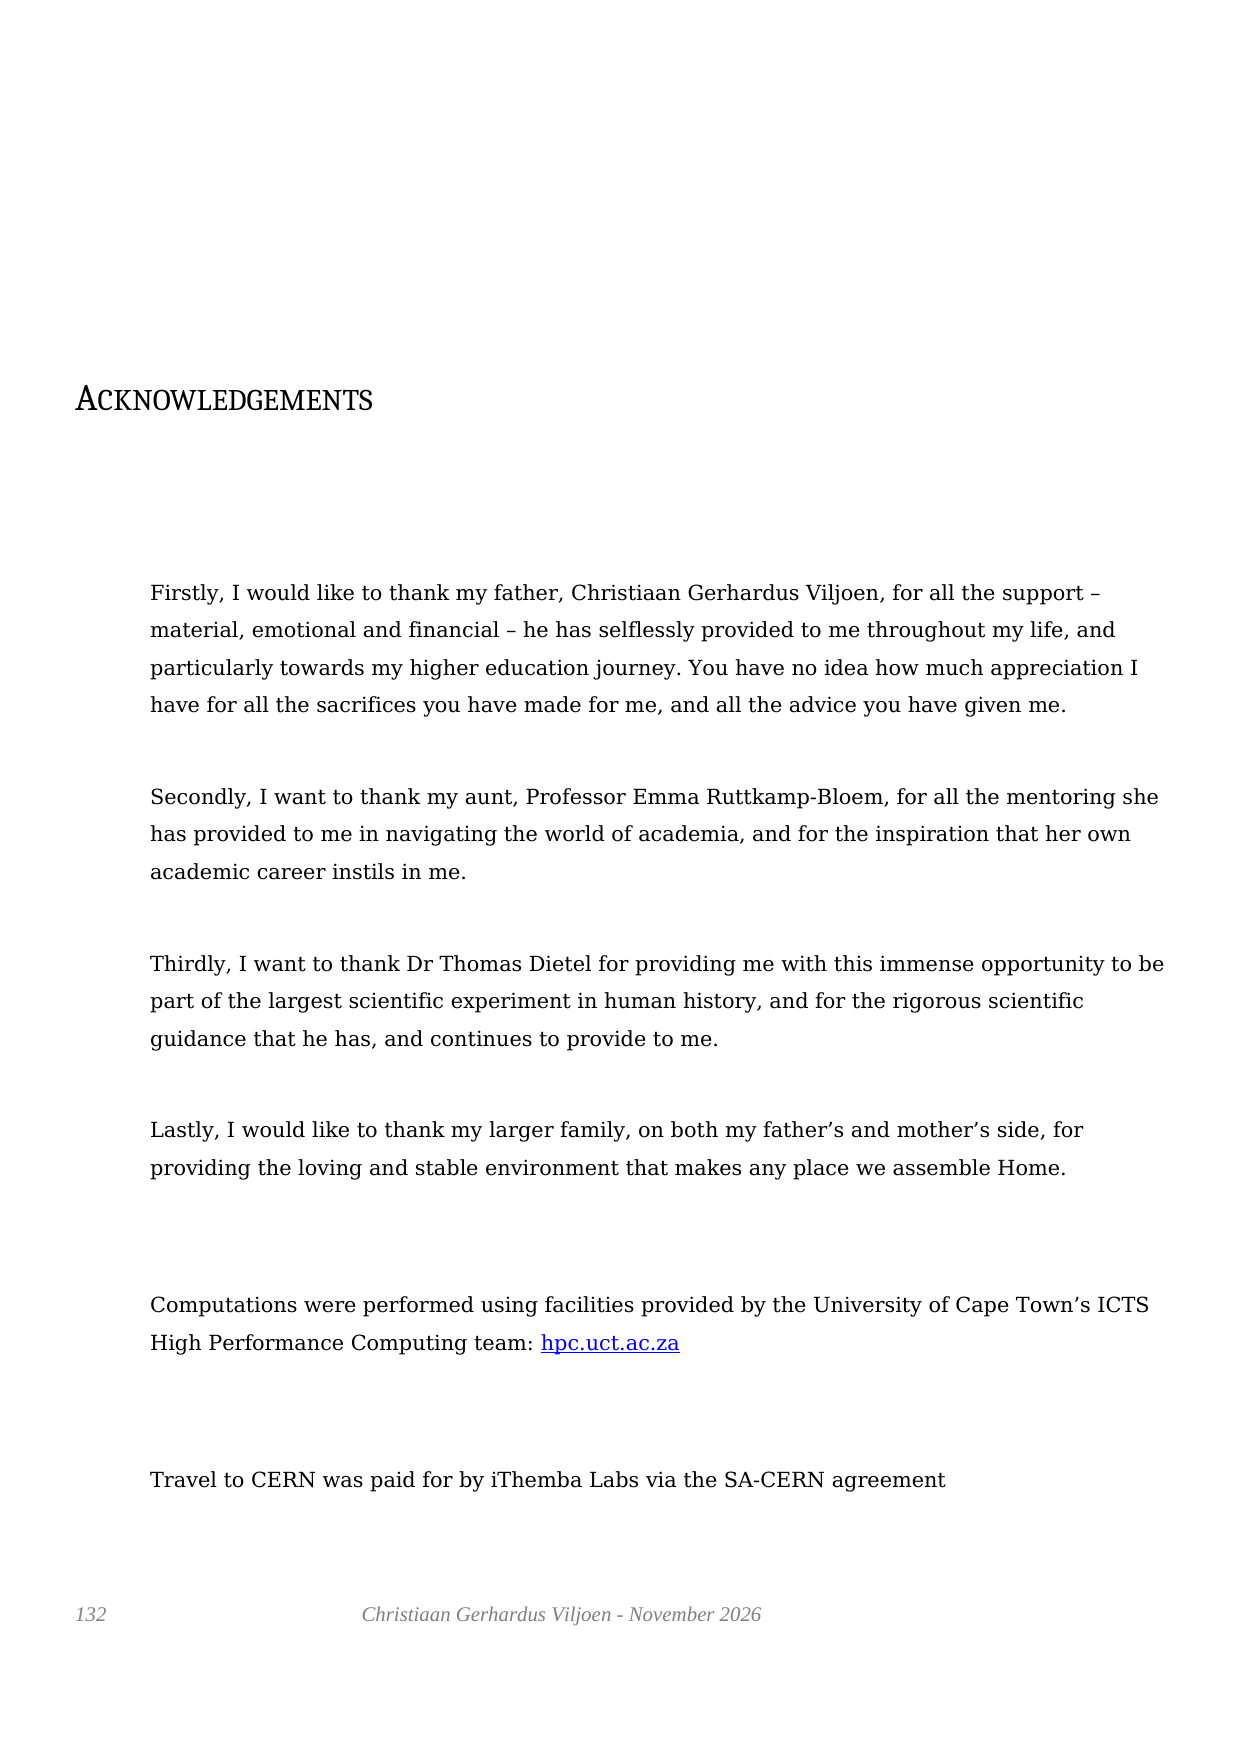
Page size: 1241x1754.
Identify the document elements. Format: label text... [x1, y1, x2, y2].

text Firstly, I would like to thank my father, Christiaan Gerhardus Viljoen, for all the support – material, emotional and financial – he has selflessly provided to me throughout my life, and particularly towards my higher education journey. You have no idea how much appreciation I have for all the sacrifices you have made for me, and all the advice you have given me. [150, 579, 1165, 717]
subtitle Acknowledgements [75, 377, 1165, 420]
text Secondly, I want to thank my aunt, Professor Emma Ruttkamp-Bloem, for all the mentoring she has provided to me in navigating the world of academia, and for the inspiration that her own academic career instils in me. [150, 784, 1165, 884]
text Lastly, I would like to thank my larger family, on both my father’s and mother’s side, for providing the loving and stable environment that makes any place we assemble Home. [150, 1117, 1165, 1179]
text Computations were performed using facilities provided by the University of Cape Town’s ICTS High Performance Computing team: hpc.uct.ac.za [150, 1292, 1165, 1354]
text Travel to CERN was paid for by iThemba Labs via the SA-CERN agreement [150, 1467, 1165, 1492]
text Thirdly, I want to thank Dr Thomas Dietel for providing me with this immense opportunity to be part of the largest scientific experiment in human history, and for the rigorous scientific guidance that he has, and continues to provide to me. [150, 950, 1165, 1050]
